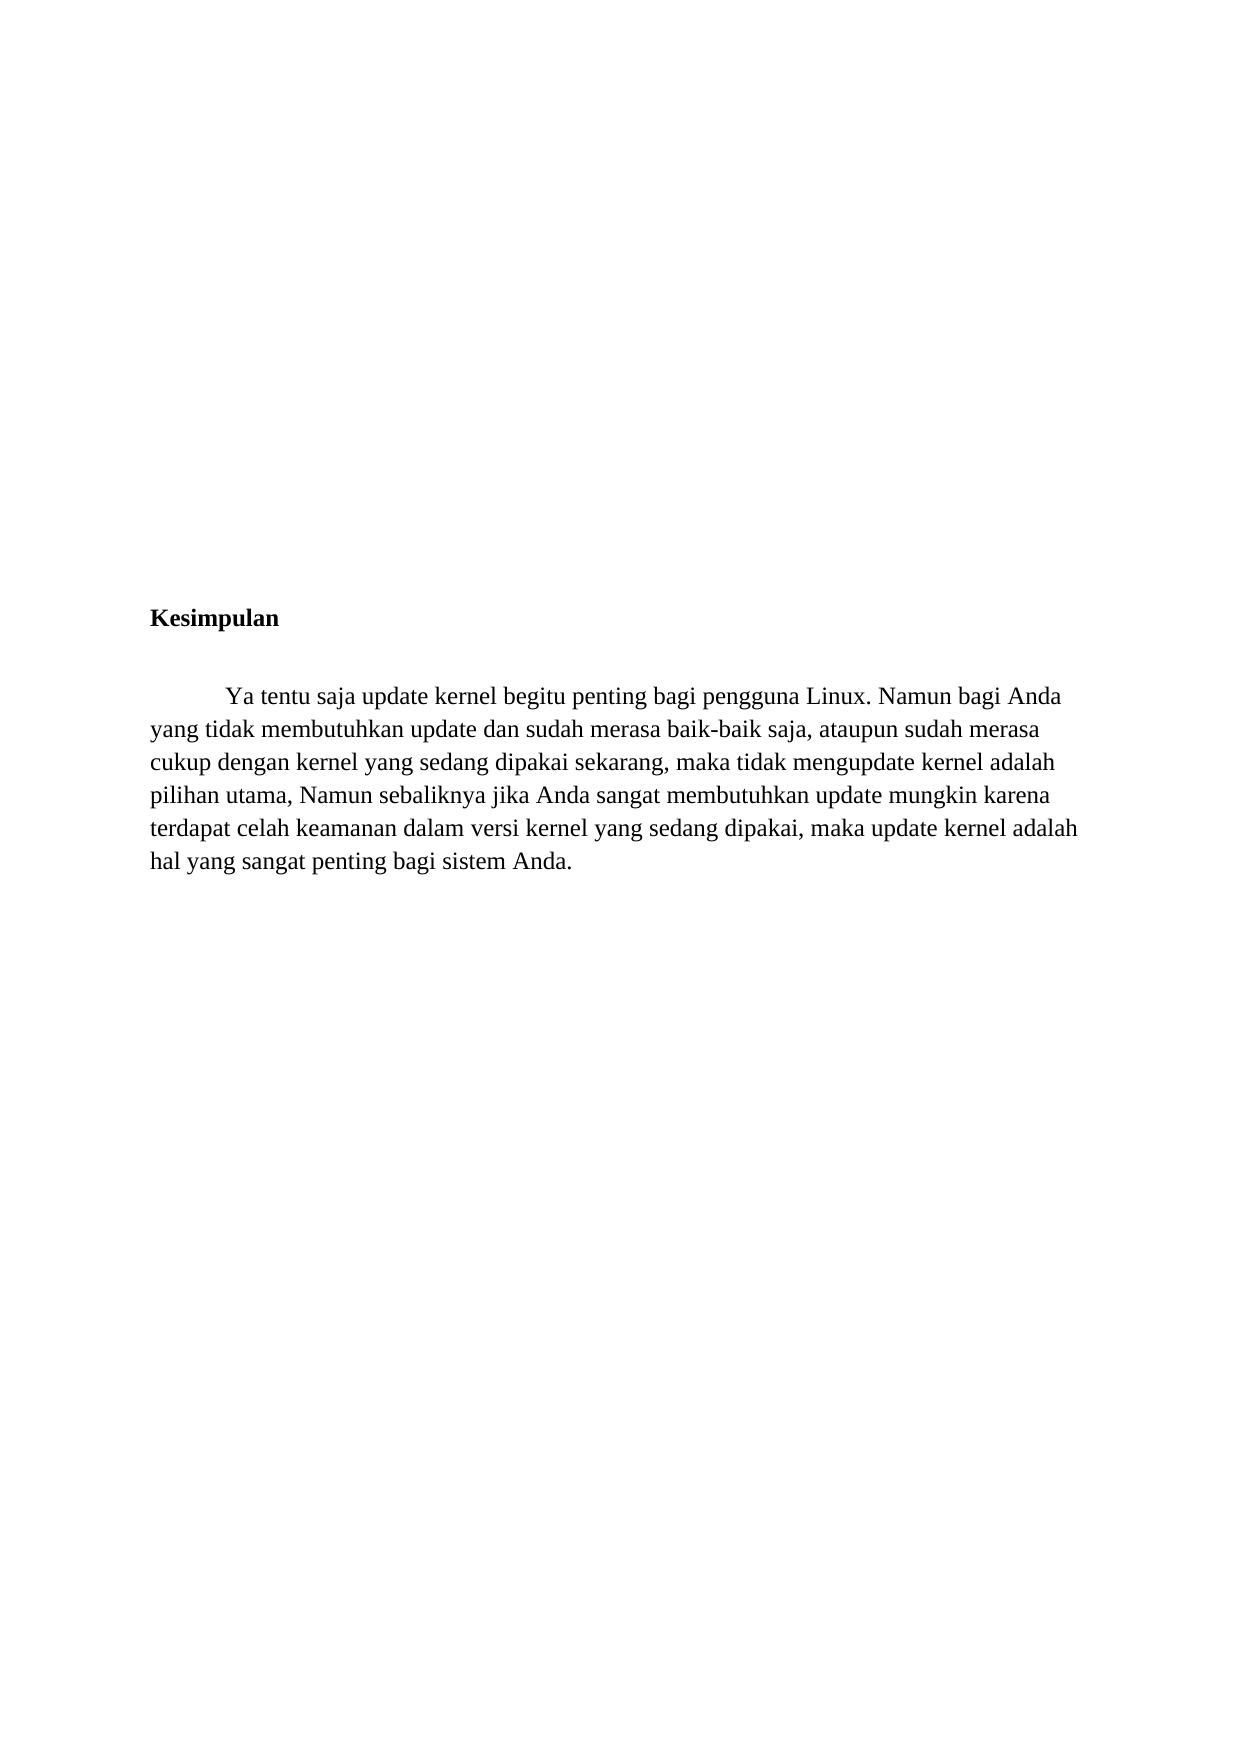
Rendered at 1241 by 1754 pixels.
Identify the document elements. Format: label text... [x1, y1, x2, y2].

text Kesimpulan [150, 603, 1090, 632]
text Ya tentu saja update kernel begitu penting bagi pengguna Linux. Namun bagi Anda yang tidak membutuhkan update dan sudah merasa baik-baik saja, ataupun sudah merasa cukup dengan kernel yang sedang dipakai sekarang, maka tidak mengupdate kernel adalah pilihan utama, Namun sebaliknya jika Anda sangat membutuhkan update mungkin karena terdapat celah keamanan dalam versi kernel yang sedang dipakai, maka update kernel adalah hal yang sangat penting bagi sistem Anda. [150, 681, 1090, 875]
